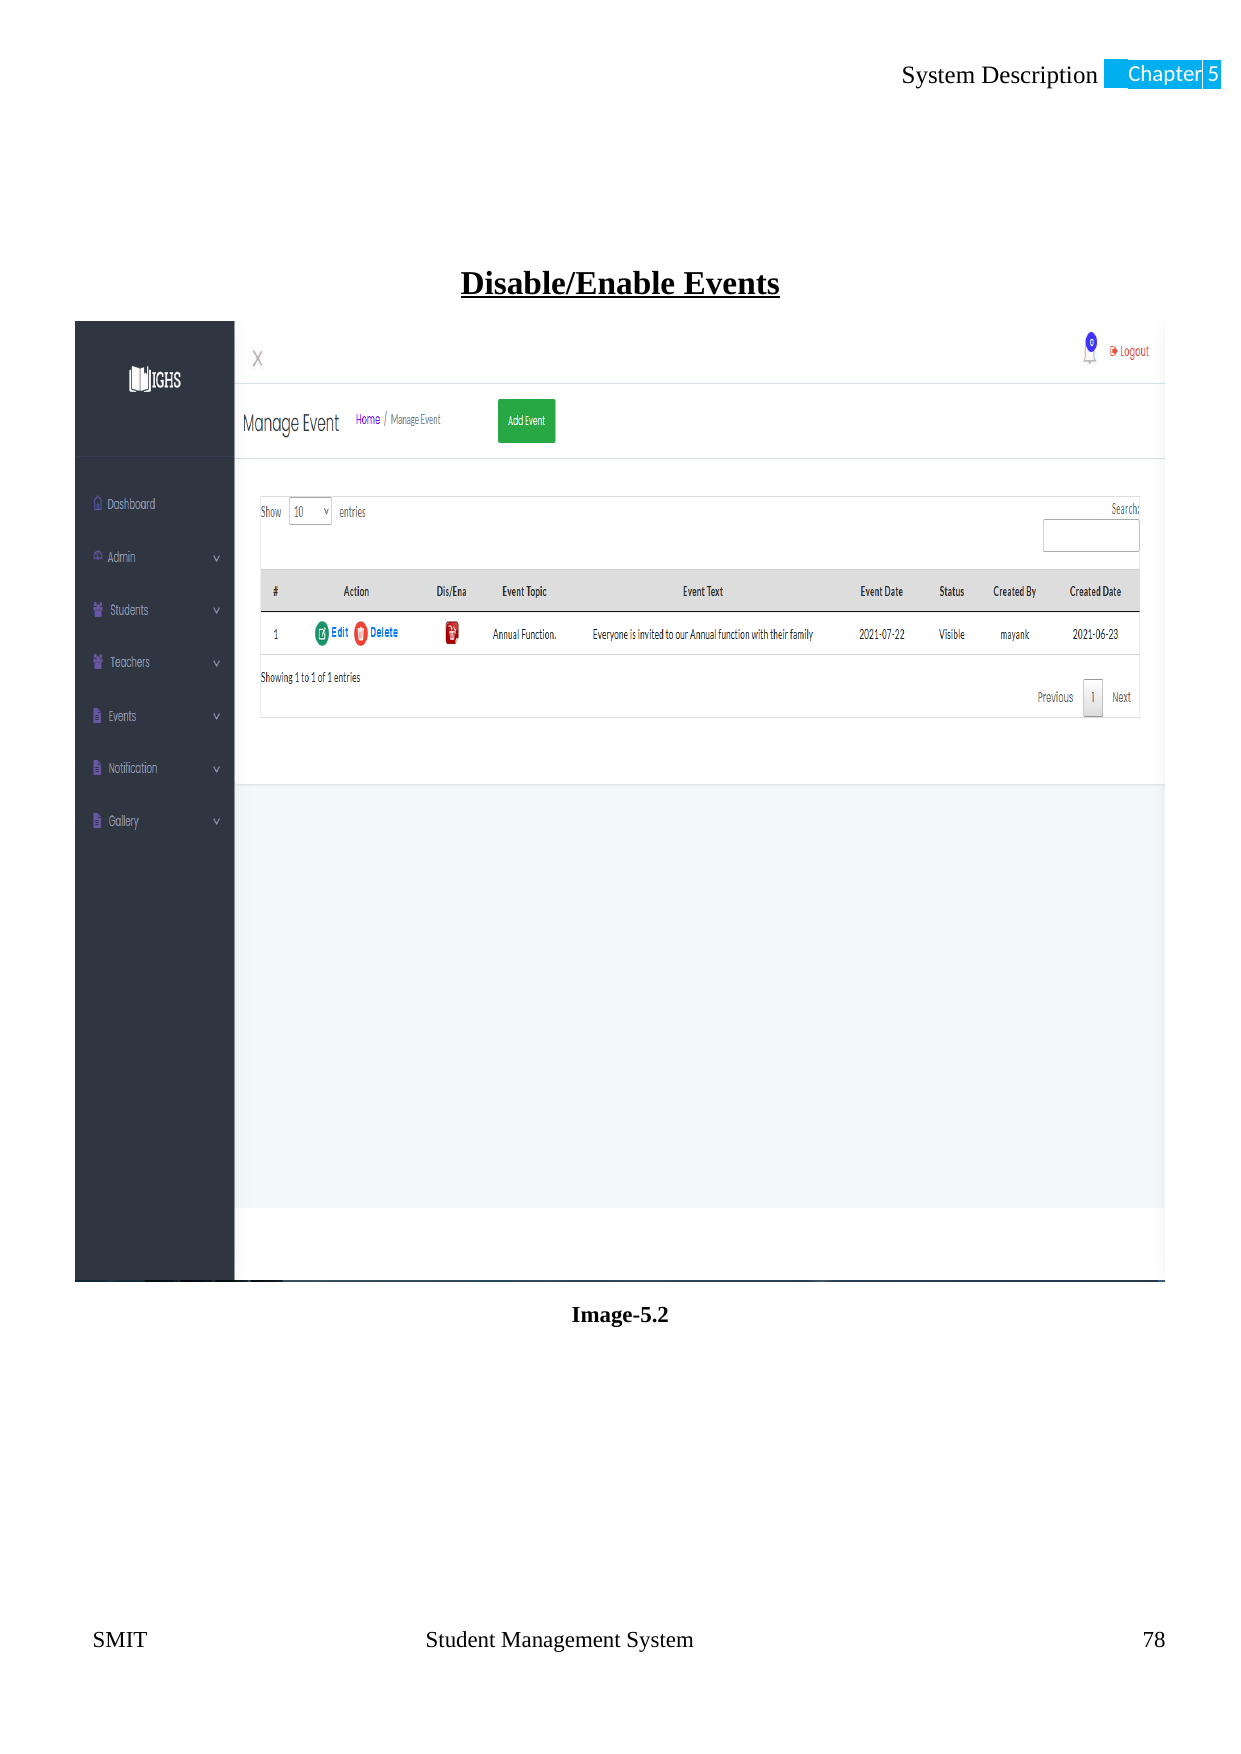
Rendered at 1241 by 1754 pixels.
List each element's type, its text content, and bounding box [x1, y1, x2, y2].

list Image-5.2 [75, 1301, 1165, 1327]
picture [75, 321, 1166, 1282]
list Disable/Enable Events [75, 263, 1165, 301]
